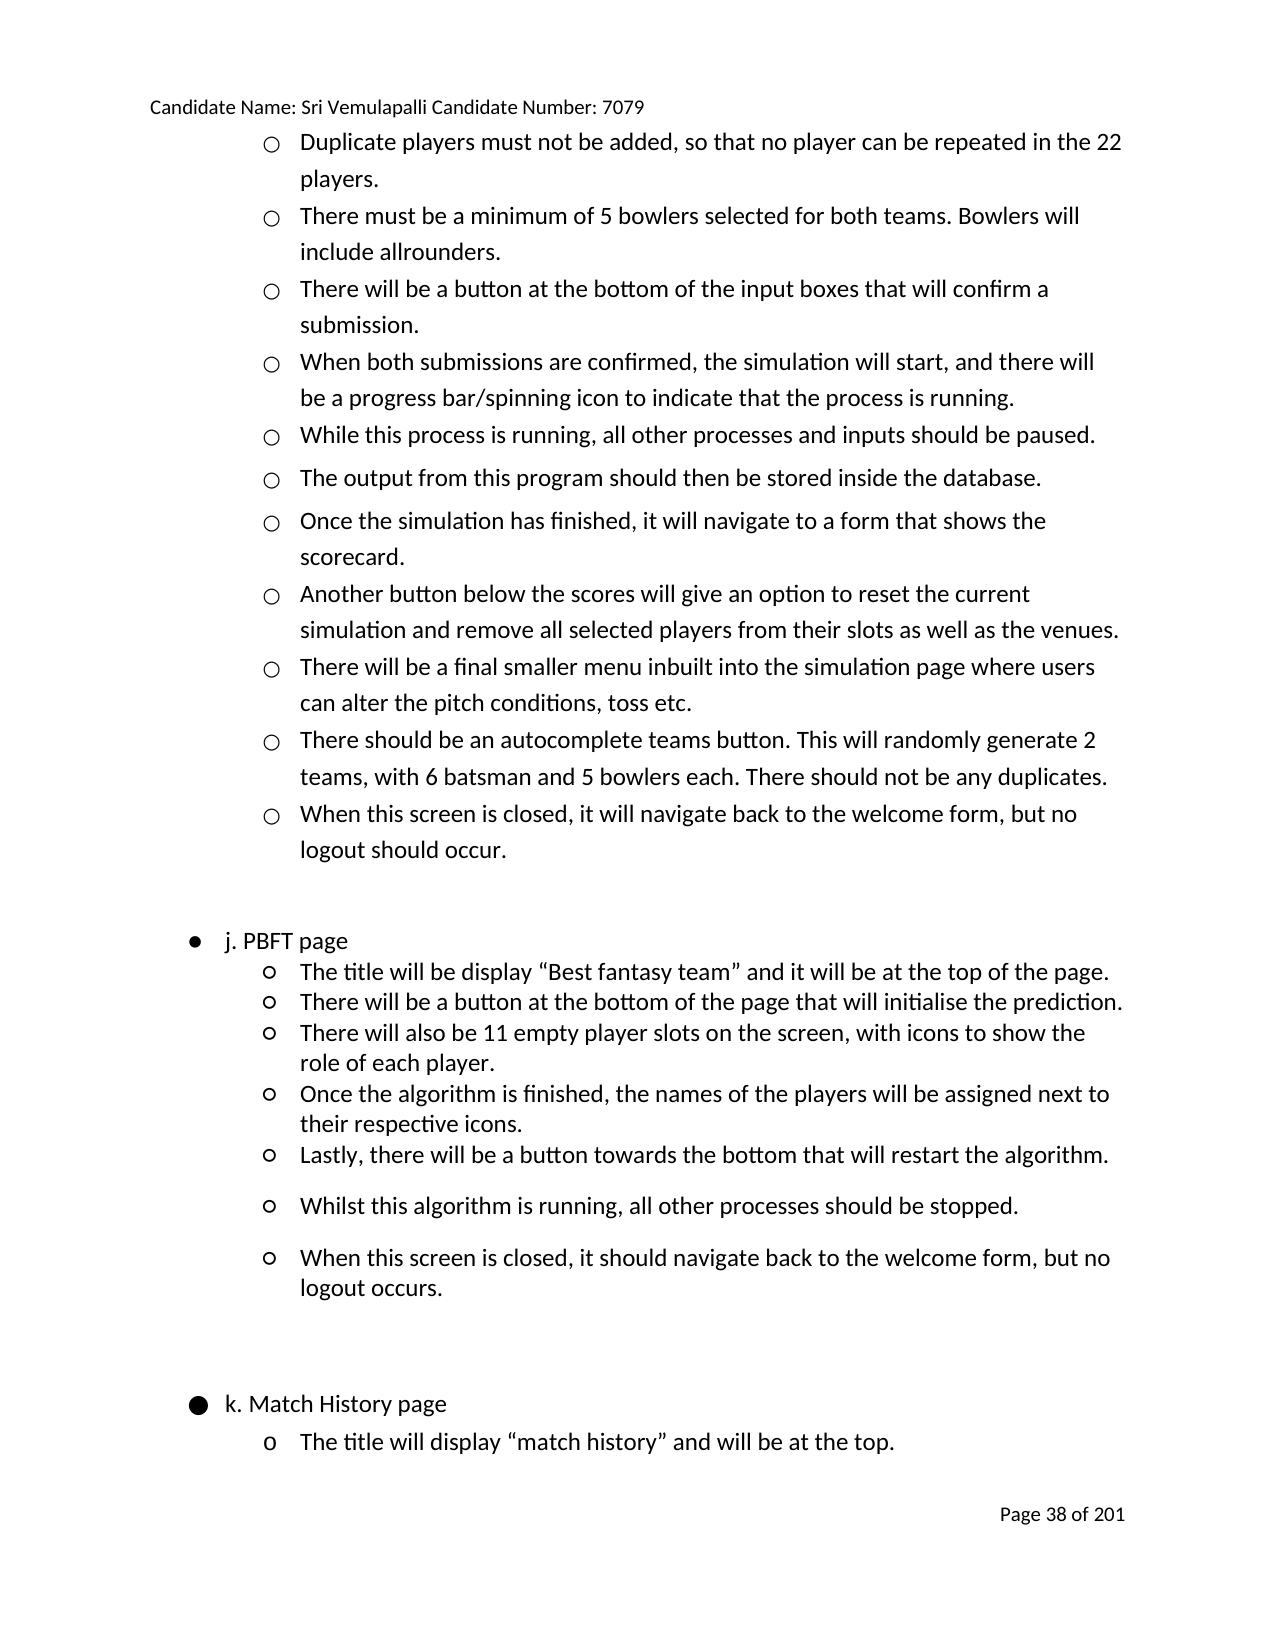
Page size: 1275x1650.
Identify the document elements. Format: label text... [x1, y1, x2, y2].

list When this screen is closed, it will navigate back to the welcome form, but no logout should occur. [262, 791, 1125, 864]
list The title will be display “Best fantasy team” and it will be at the top of the page. [262, 956, 1125, 987]
list There will be a button at the bottom of the input boxes that will confirm a submission. [262, 266, 1125, 340]
list The output from this program should then be stored inside the database. [262, 456, 1125, 498]
list When both submissions are confirmed, the simulation will start, and there will be a progress bar/spinning icon to indicate that the process is running. [262, 340, 1125, 413]
list There will also be 11 empty player slots on the screen, with icons to show the role of each player. [262, 1017, 1125, 1078]
list Whilst this algorithm is running, all other processes should be stopped. [262, 1191, 1125, 1221]
list Duplicate players must not be added, so that no player can be repeated in the 22 players. [262, 120, 1125, 193]
list k. Match History page [187, 1375, 1125, 1426]
list Lastly, there will be a button towards the bottom that will restart the algorithm. [262, 1139, 1125, 1170]
list Another button below the scores will give an option to reset the current simulation and remove all selected players from their slots as well as the venues. [262, 572, 1125, 645]
list j. PBFT page [187, 926, 1125, 956]
list While this process is running, all other processes and inputs should be paused. [262, 413, 1125, 456]
list There will be a button at the bottom of the page that will initialise the prediction. [262, 987, 1125, 1017]
list The title will display “match history” and will be at the top. [262, 1426, 1125, 1458]
list When this screen is closed, it should navigate back to the welcome form, but no logout occurs. [262, 1242, 1125, 1303]
list There must be a minimum of 5 bowlers selected for both teams. Bowlers will include allrounders. [262, 193, 1125, 266]
list Once the algorithm is finished, the names of the players will be assigned next to their respective icons. [262, 1078, 1125, 1139]
list There will be a final smaller menu inbuilt into the simulation page where users can alter the pitch conditions, toss etc. [262, 645, 1125, 718]
list There should be an autocomplete teams button. This will randomly generate 2 teams, with 6 batsman and 5 bowlers each. There should not be any duplicates. [262, 718, 1125, 791]
list Once the simulation has finished, it will navigate to a form that shows the scorecard. [262, 498, 1125, 572]
